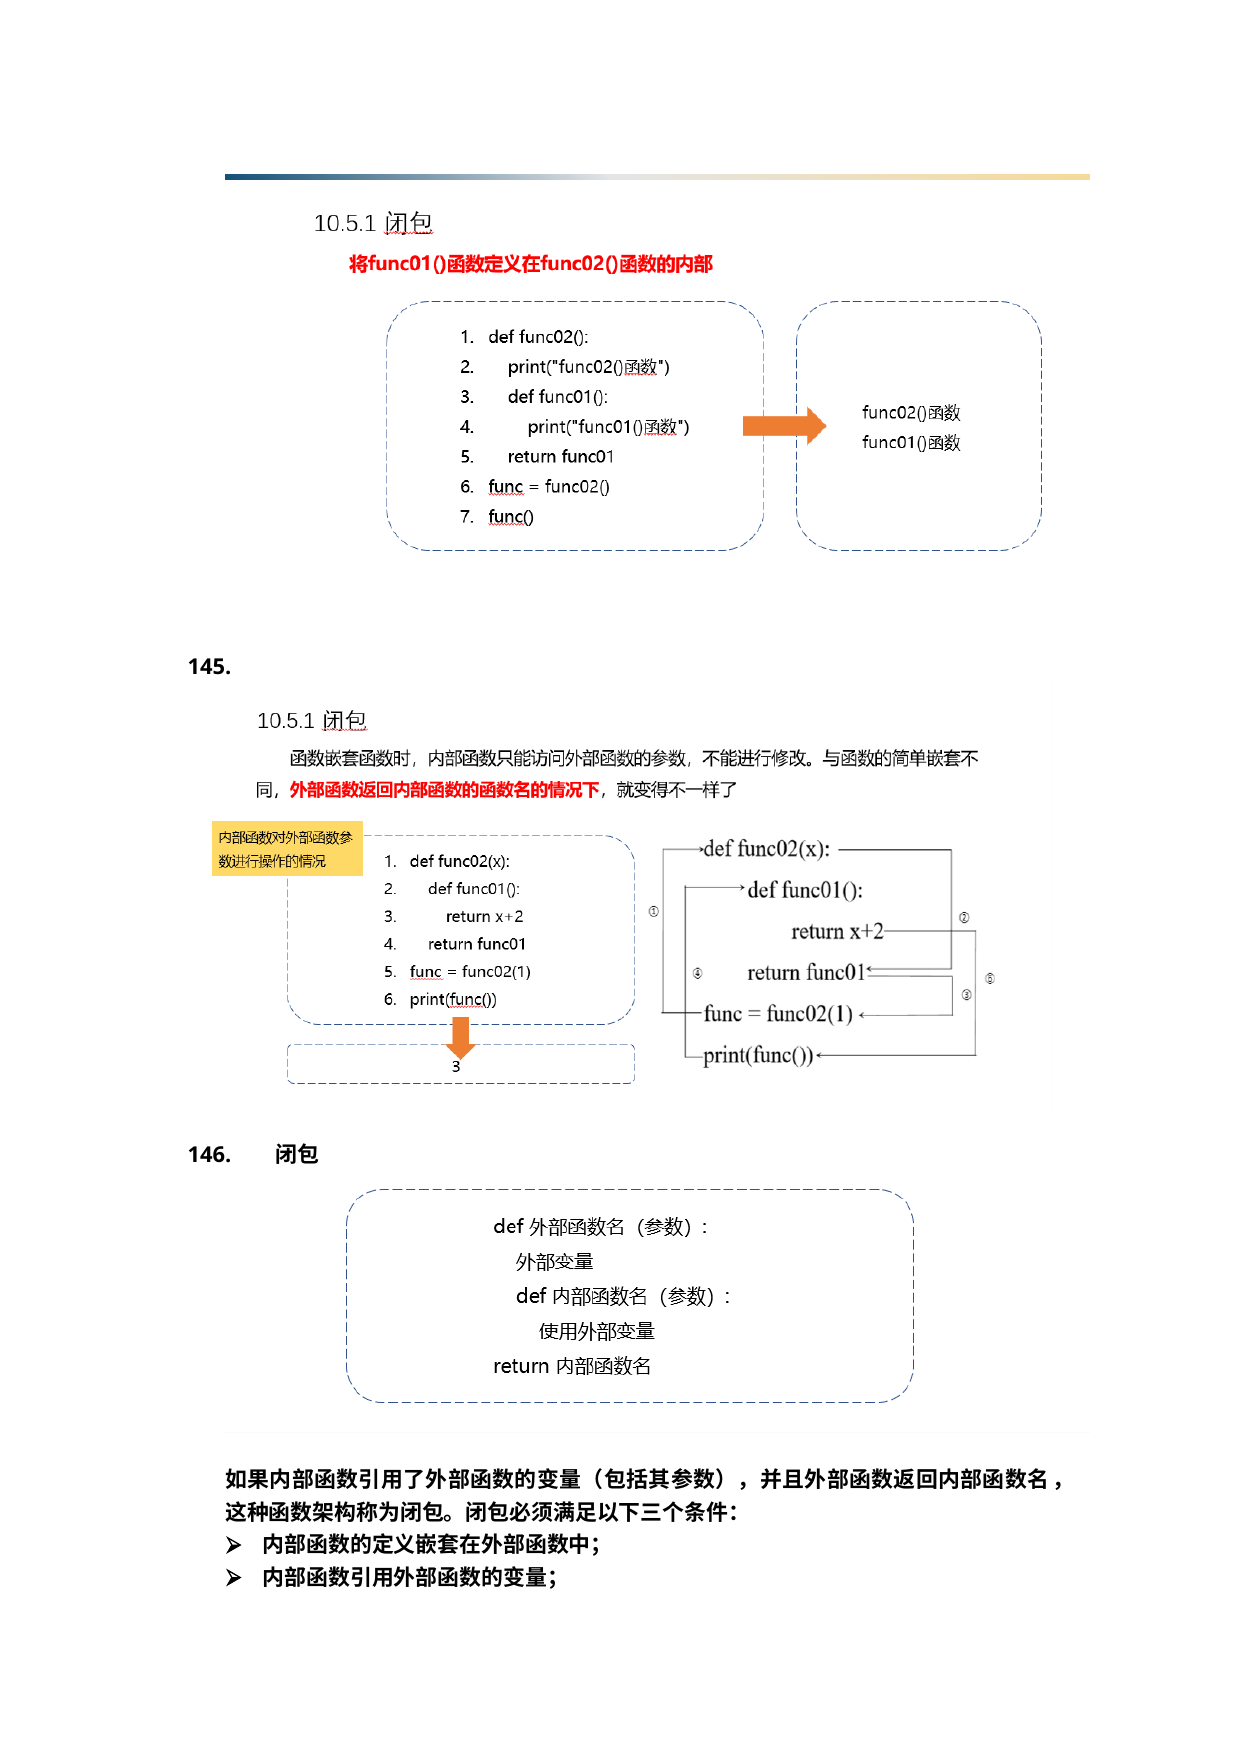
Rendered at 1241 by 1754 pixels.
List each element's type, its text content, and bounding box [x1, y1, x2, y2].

picture [187, 682, 1053, 1107]
list 内部函数引用外部函数的变量； [225, 1559, 1053, 1592]
list 如果内部函数引用了外部函数的变量（包括其参数），并且外部函数返回内部函数名，这种函数架构称为闭包。闭包必须满足以下三个条件： [225, 1462, 1053, 1527]
list 闭包 [187, 1137, 1053, 1169]
list 内部函数的定义嵌套在外部函数中； [225, 1527, 1053, 1559]
picture [225, 1169, 1091, 1433]
picture [225, 162, 1091, 631]
